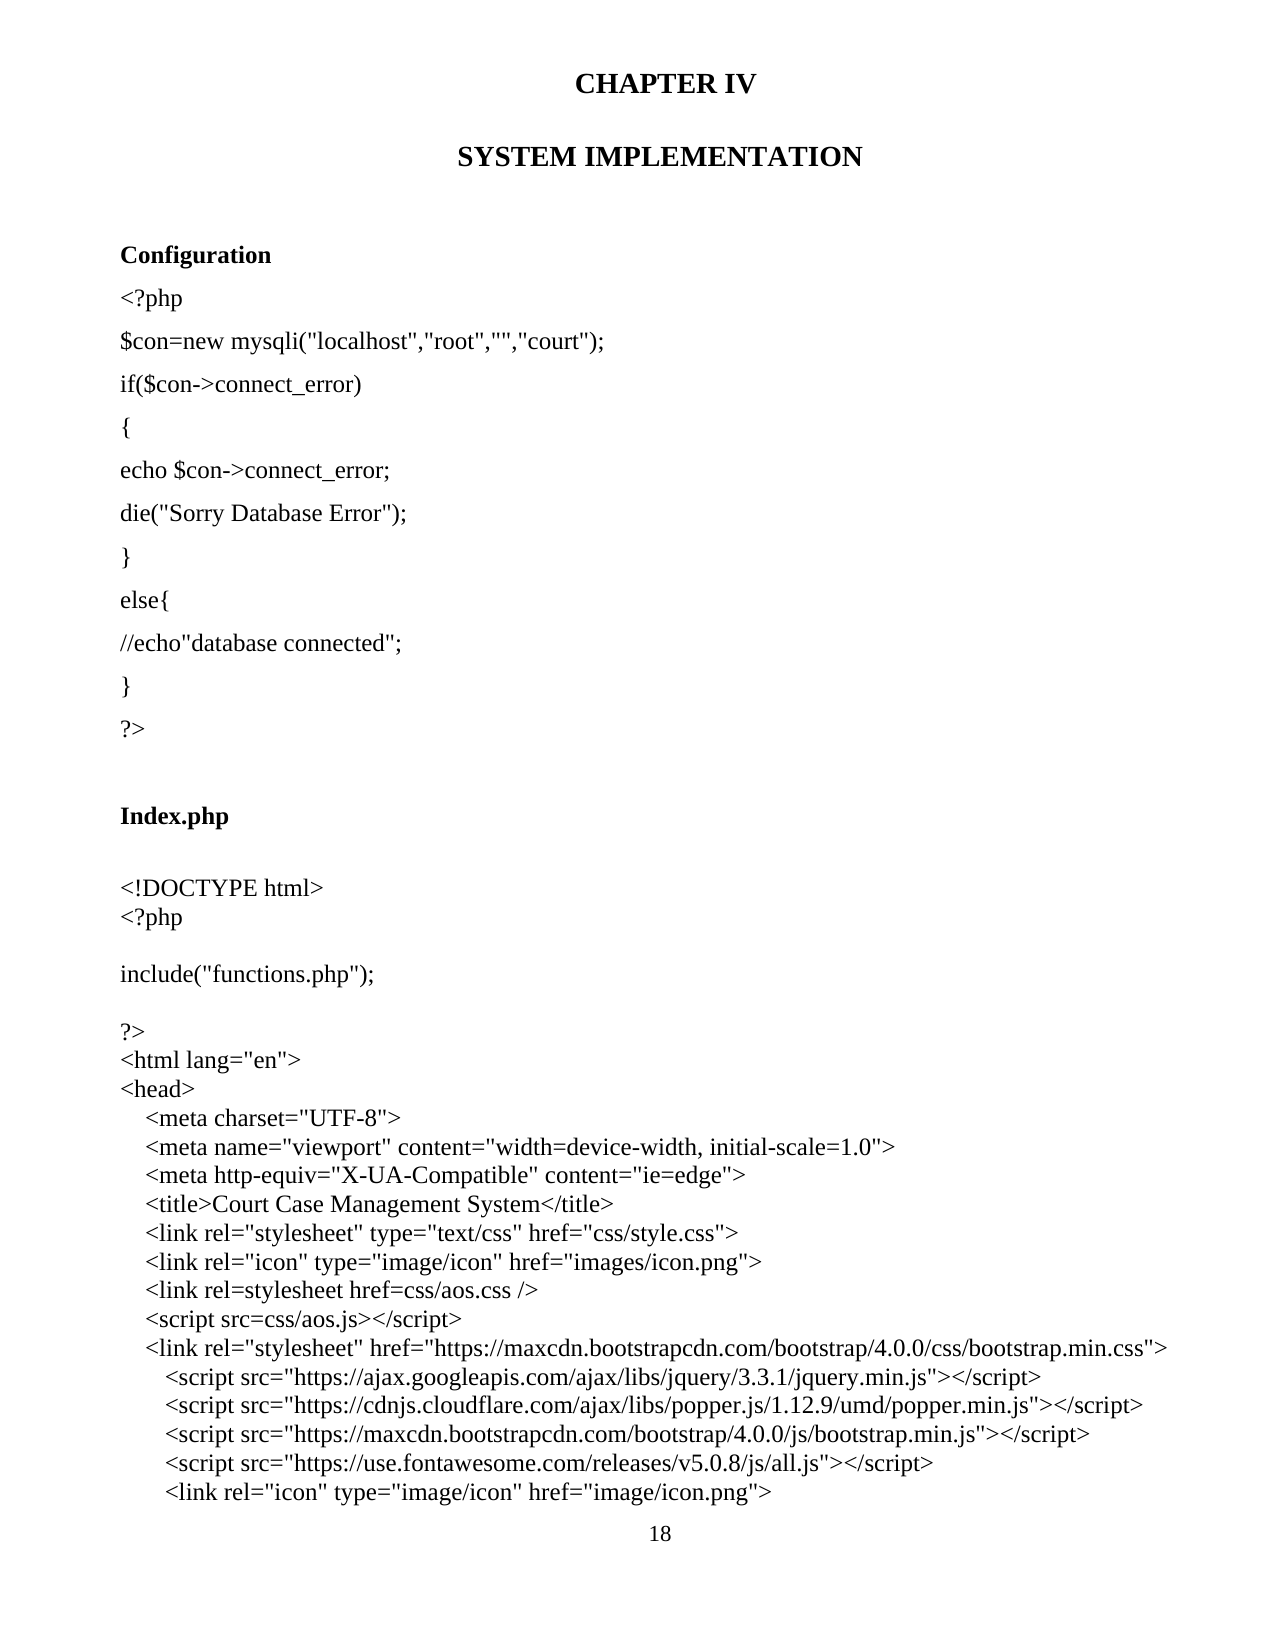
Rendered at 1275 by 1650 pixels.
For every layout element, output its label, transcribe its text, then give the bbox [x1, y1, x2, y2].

text else{ [120, 585, 1231, 613]
text <link rel="icon" type="image/icon" href="image/icon.png"> [120, 1477, 1231, 1505]
text <script src="https://use.fontawesome.com/releases/v5.0.8/js/all.js"></script> [120, 1448, 1231, 1477]
text include("functions.php"); [120, 959, 1231, 988]
text <title>Court Case Management System</title> [120, 1189, 1231, 1218]
text } [120, 542, 1231, 570]
text ?> [120, 714, 1231, 743]
text { [120, 412, 1231, 441]
text <link rel=stylesheet href=css/aos.css /> [120, 1275, 1231, 1304]
subtitle Configuration [120, 240, 1231, 269]
text <?php [120, 283, 1231, 311]
text //echo"database connected"; [120, 628, 1231, 657]
text <!DOCTYPE html> [120, 873, 1231, 902]
text $con=new mysqli("localhost","root","","court"); if($con->connect_error) [120, 326, 641, 398]
text <meta name="viewport" content="width=device-width, initial-scale=1.0"> [120, 1132, 1231, 1160]
text <html lang="en"> [120, 1045, 1231, 1074]
text <script src=css/aos.js></script> [120, 1304, 1231, 1333]
text <meta http-equiv="X-UA-Compatible" content="ie=edge"> [120, 1160, 1231, 1189]
text <meta charset="UTF-8"> [120, 1103, 1231, 1132]
text <script src="https://maxcdn.bootstrapcdn.com/bootstrap/4.0.0/js/bootstrap.min.js"></script> [120, 1419, 1231, 1448]
text <head> [120, 1074, 1231, 1103]
text <link rel="icon" type="image/icon" href="images/icon.png"> [120, 1247, 1231, 1275]
text <?php [120, 902, 1231, 930]
subtitle SYSTEM IMPLEMENTATION [457, 139, 865, 173]
subtitle Index.php [120, 801, 1231, 829]
text <link rel="stylesheet" href="https://maxcdn.bootstrapcdn.com/bootstrap/4.0.0/css/bootstrap.min.css"> [120, 1333, 1231, 1362]
text <script src="https://cdnjs.cloudflare.com/ajax/libs/popper.js/1.12.9/umd/popper.min.js"></script> [120, 1390, 1231, 1419]
text } [120, 671, 1231, 699]
text echo $con->connect_error; die("Sorry Database Error"); [120, 455, 430, 527]
text <link rel="stylesheet" type="text/css" href="css/style.css"> [120, 1218, 1231, 1247]
text ?> [120, 1017, 1231, 1045]
subtitle CHAPTER IV [457, 67, 865, 100]
text <script src="https://ajax.googleapis.com/ajax/libs/jquery/3.3.1/jquery.min.js"></script> [120, 1362, 1231, 1390]
